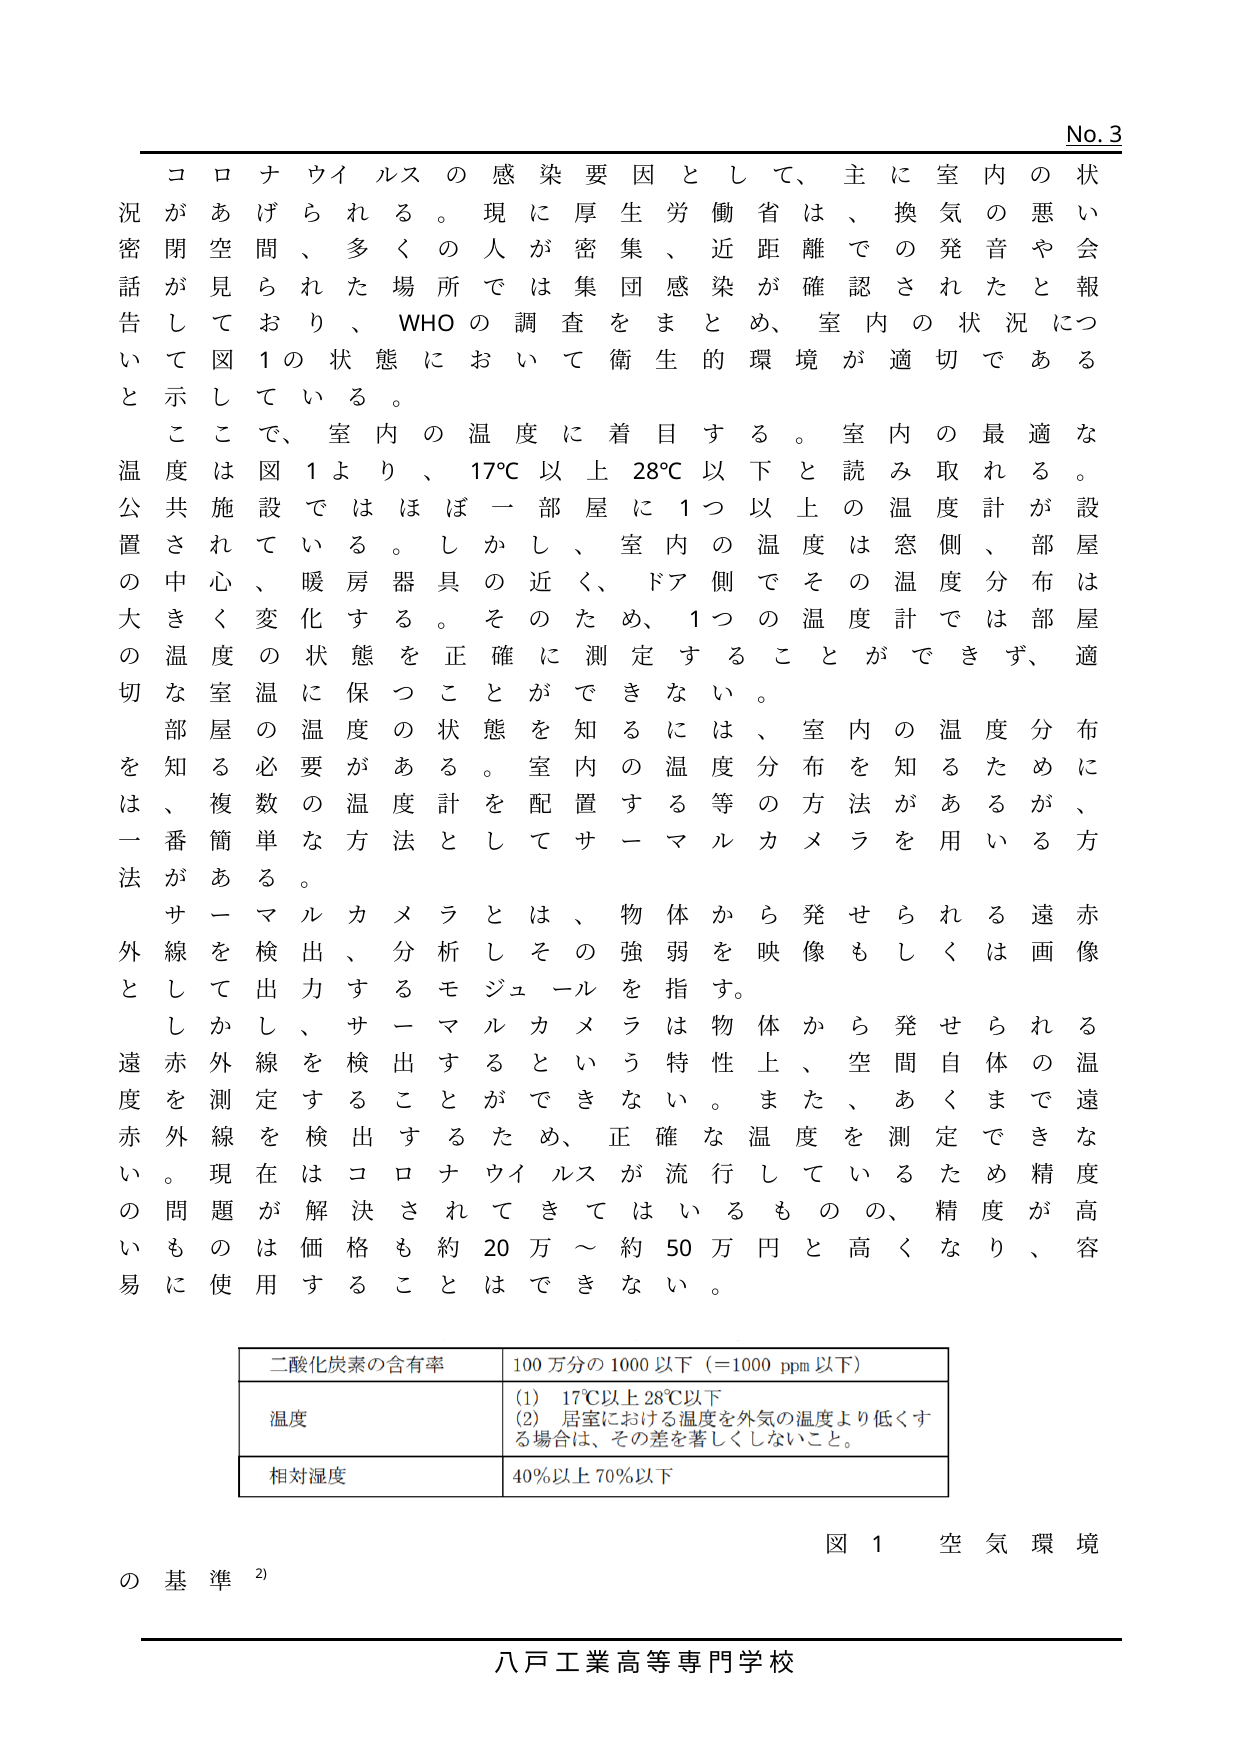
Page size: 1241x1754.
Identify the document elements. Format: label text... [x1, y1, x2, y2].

text サーマルカメラとは、物体から発せられる遠赤外線を検出、分析しその強弱を映像もしくは画像として出力するモジュールを指す。 [118, 895, 1122, 1006]
text しかし、サーマルカメラは物体から発せられる遠赤外線を検出するという特性上、空間自体の温度を測定することができない。また、あくまで遠赤外線を検出するため、正確な温度を測定できない。現在はコロナウイルスが流行しているため精度の問題が解決されてきてはいるものの、精度が高いものは価格も約20万～約50万円と高くなり、容易に使用することはできない。 [118, 1006, 1122, 1302]
text ここで、室内の温度に着目する。室内の最適な温度は図1より、17℃以上28℃以下と読み取れる。公共施設ではほぼ一部屋に1つ以上の温度計が設置されている。しかし、室内の温度は窓側、部屋の中心、暖房器具の近く、ドア側でその温度分布は大きく変化する。そのため、1つの温度計では部屋の温度の状態を正確に測定することができず、適切な室温に保つことができない。 [118, 414, 1122, 710]
text 部屋の温度の状態を知るには、室内の温度分布を知る必要がある。室内の温度分布を知るためには、複数の温度計を配置する等の方法があるが、一番簡単な方法としてサーマルカメラを用いる方法がある。 [118, 710, 1122, 895]
picture [226, 1340, 958, 1507]
text 図1 空気環境の基準2) [118, 1524, 1122, 1598]
text コロナウイルスの感染要因として、主に室内の状況があげられる。現に厚生労働省は、換気の悪い密閉空間、多くの人が密集、近距離での発音や会話が見られた場所では集団感染が確認されたと報告しており、WHOの調査をまとめ、室内の状況について図1の状態において衛生的環境が適切であると示している。 [118, 156, 1122, 414]
